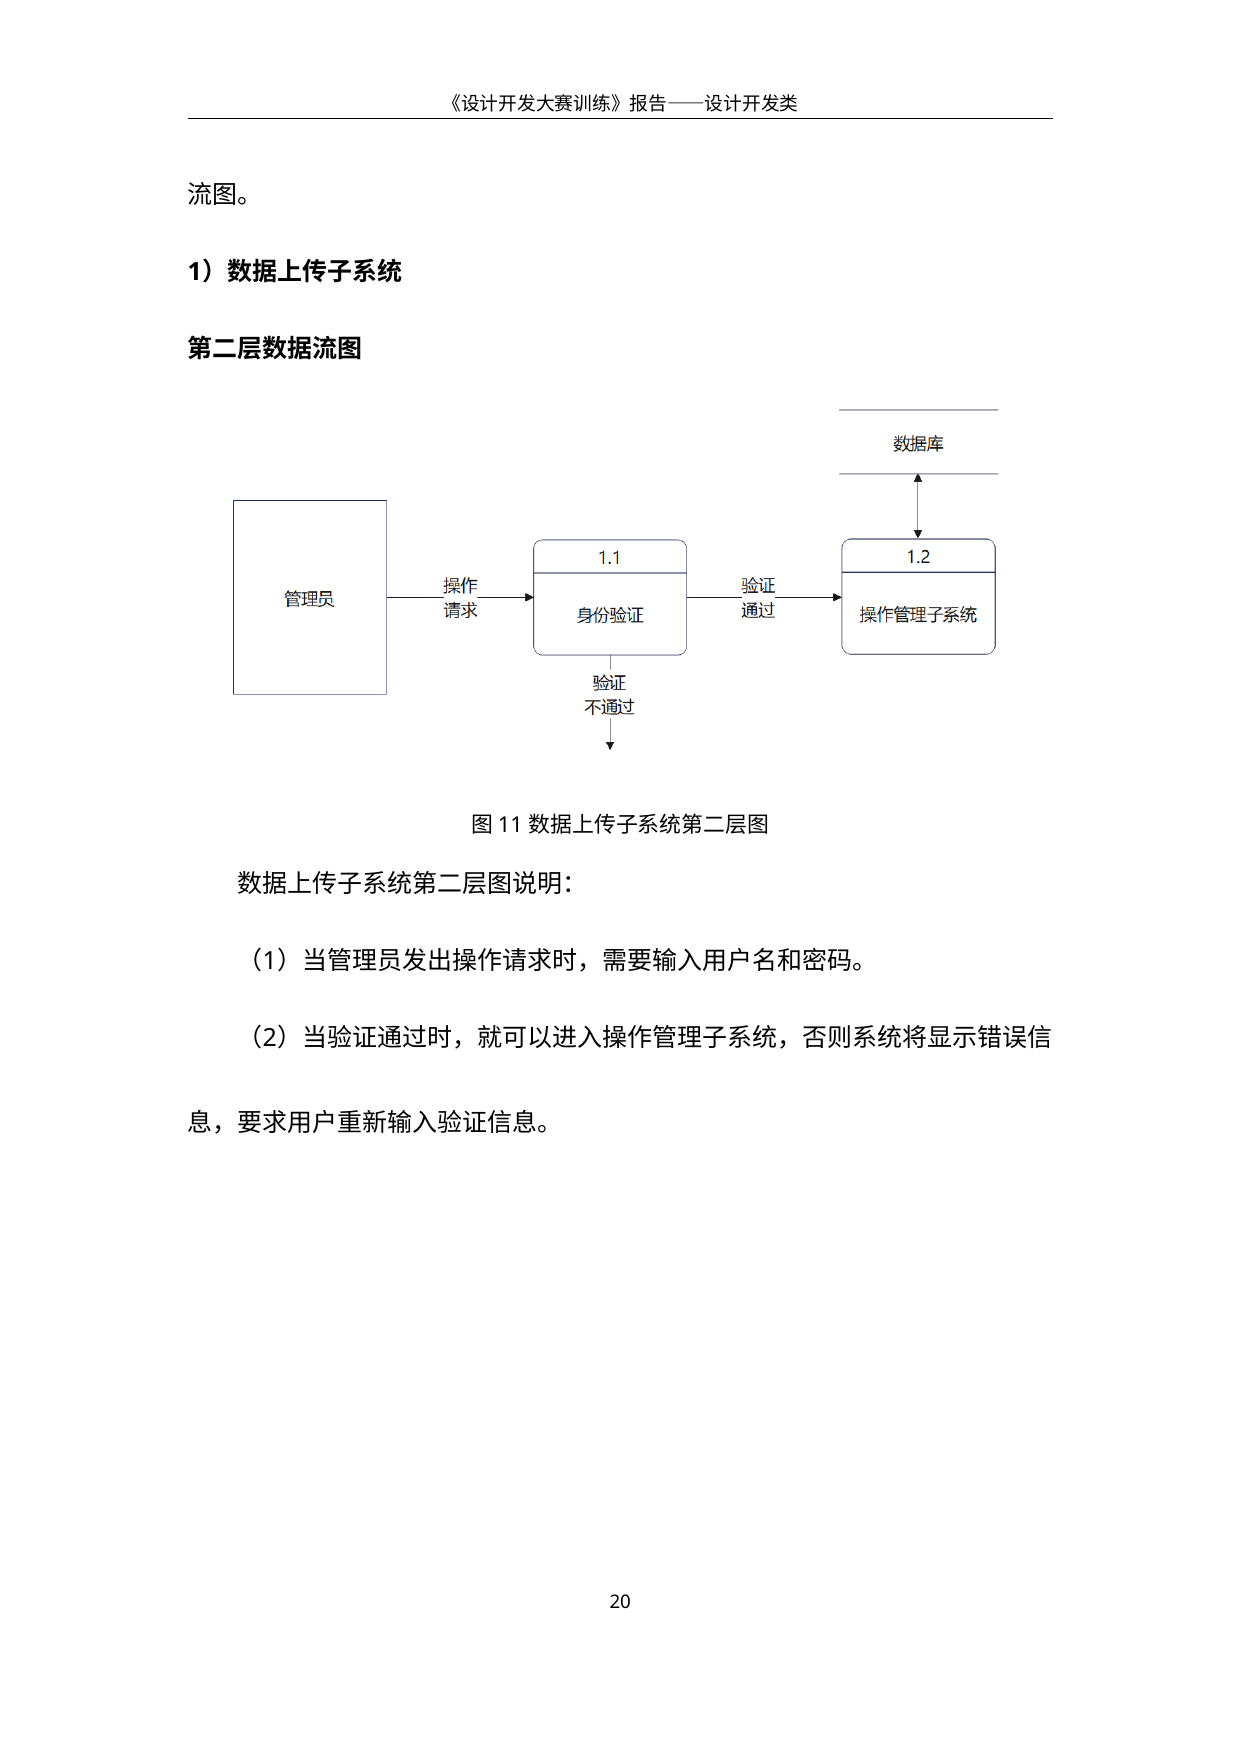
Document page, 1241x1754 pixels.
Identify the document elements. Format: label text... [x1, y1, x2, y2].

text 图11 数据上传子系统第二层图 [187, 806, 1053, 840]
text 第二层数据流图 [187, 313, 1053, 381]
picture [189, 390, 1051, 795]
text 数据上传子系统第二层图说明： [187, 848, 1053, 916]
text （2）当验证通过时，就可以进入操作管理子系统，否则系统将显示错误信息，要求用户重新输入验证信息。 [187, 1002, 1053, 1154]
text 1）数据上传子系统 [187, 236, 1053, 304]
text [187, 159, 1053, 227]
text （1）当管理员发出操作请求时，需要输入用户名和密码。 [187, 925, 1053, 993]
